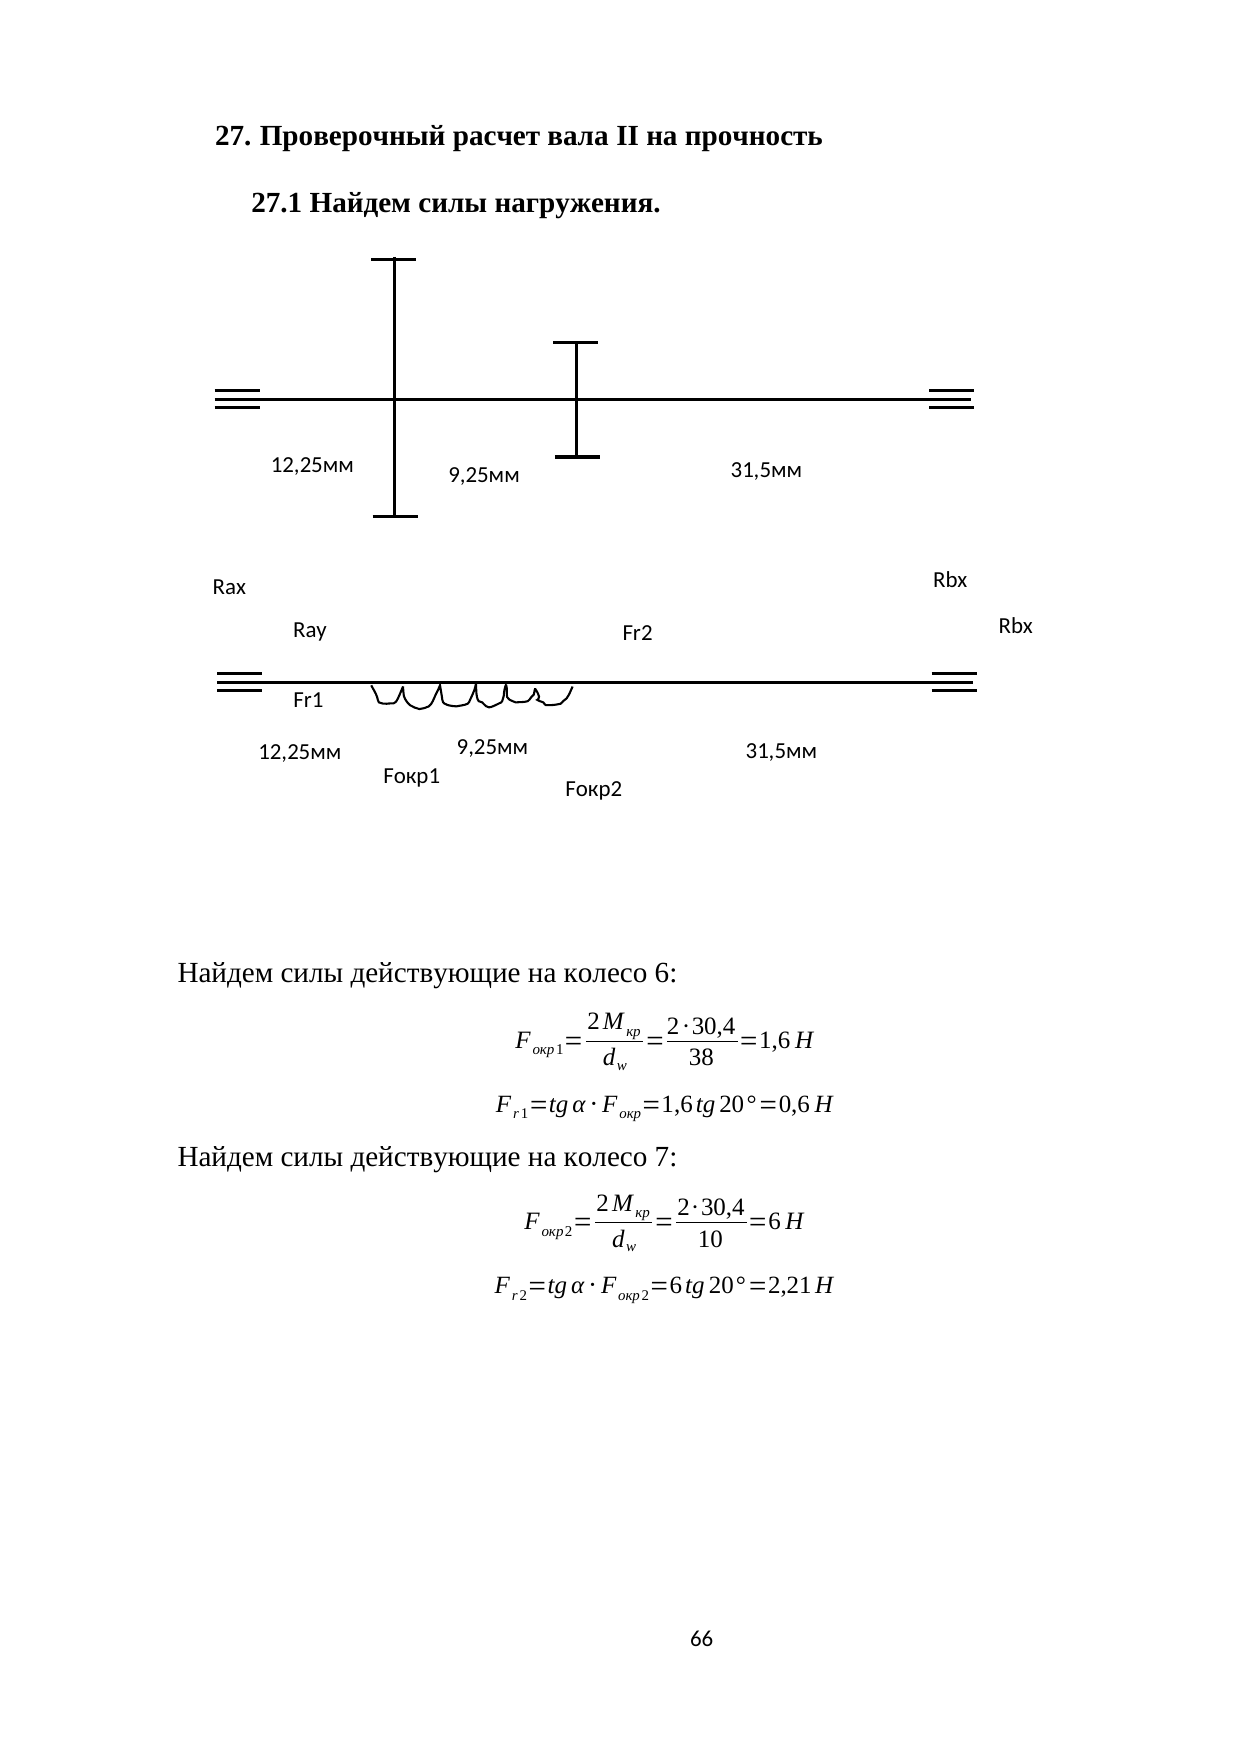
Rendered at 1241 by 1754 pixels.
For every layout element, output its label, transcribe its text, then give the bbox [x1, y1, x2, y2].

text Найдем силы действующие на колесо 7: [177, 1139, 1152, 1172]
subtitle Проверочный расчет вала II на прочность [215, 118, 1152, 152]
text Найдем силы действующие на колесо 6: [177, 235, 1152, 989]
subtitle 27.1 Найдем силы нагружения. [177, 185, 1152, 219]
